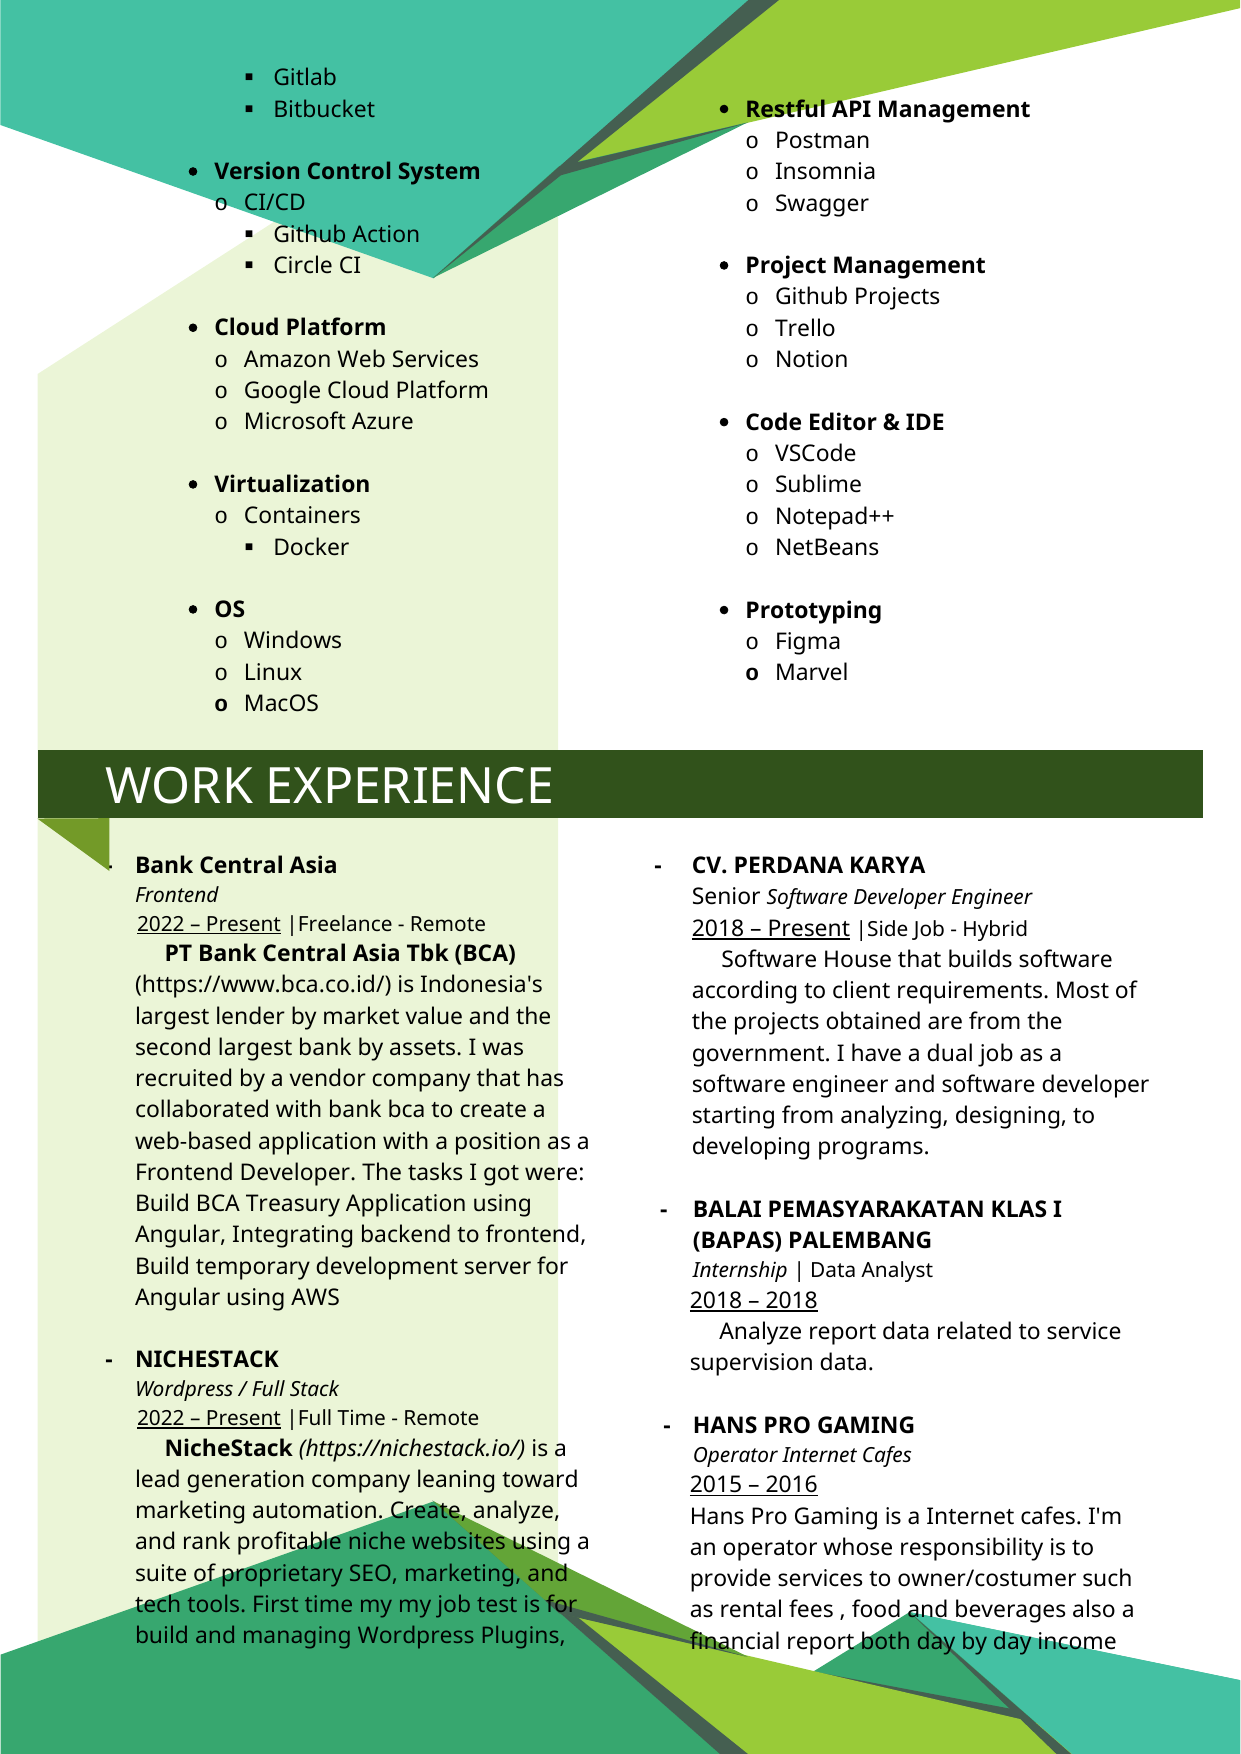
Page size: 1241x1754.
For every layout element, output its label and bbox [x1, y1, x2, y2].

table_cell [648, 818, 1203, 1656]
table_cell [140, 61, 671, 718]
table_header [38, 750, 93, 818]
table_cell [671, 61, 1202, 718]
table_cell [93, 818, 648, 1656]
table_header [93, 750, 1203, 818]
table_cell [38, 61, 139, 718]
table_cell [38, 820, 93, 1656]
